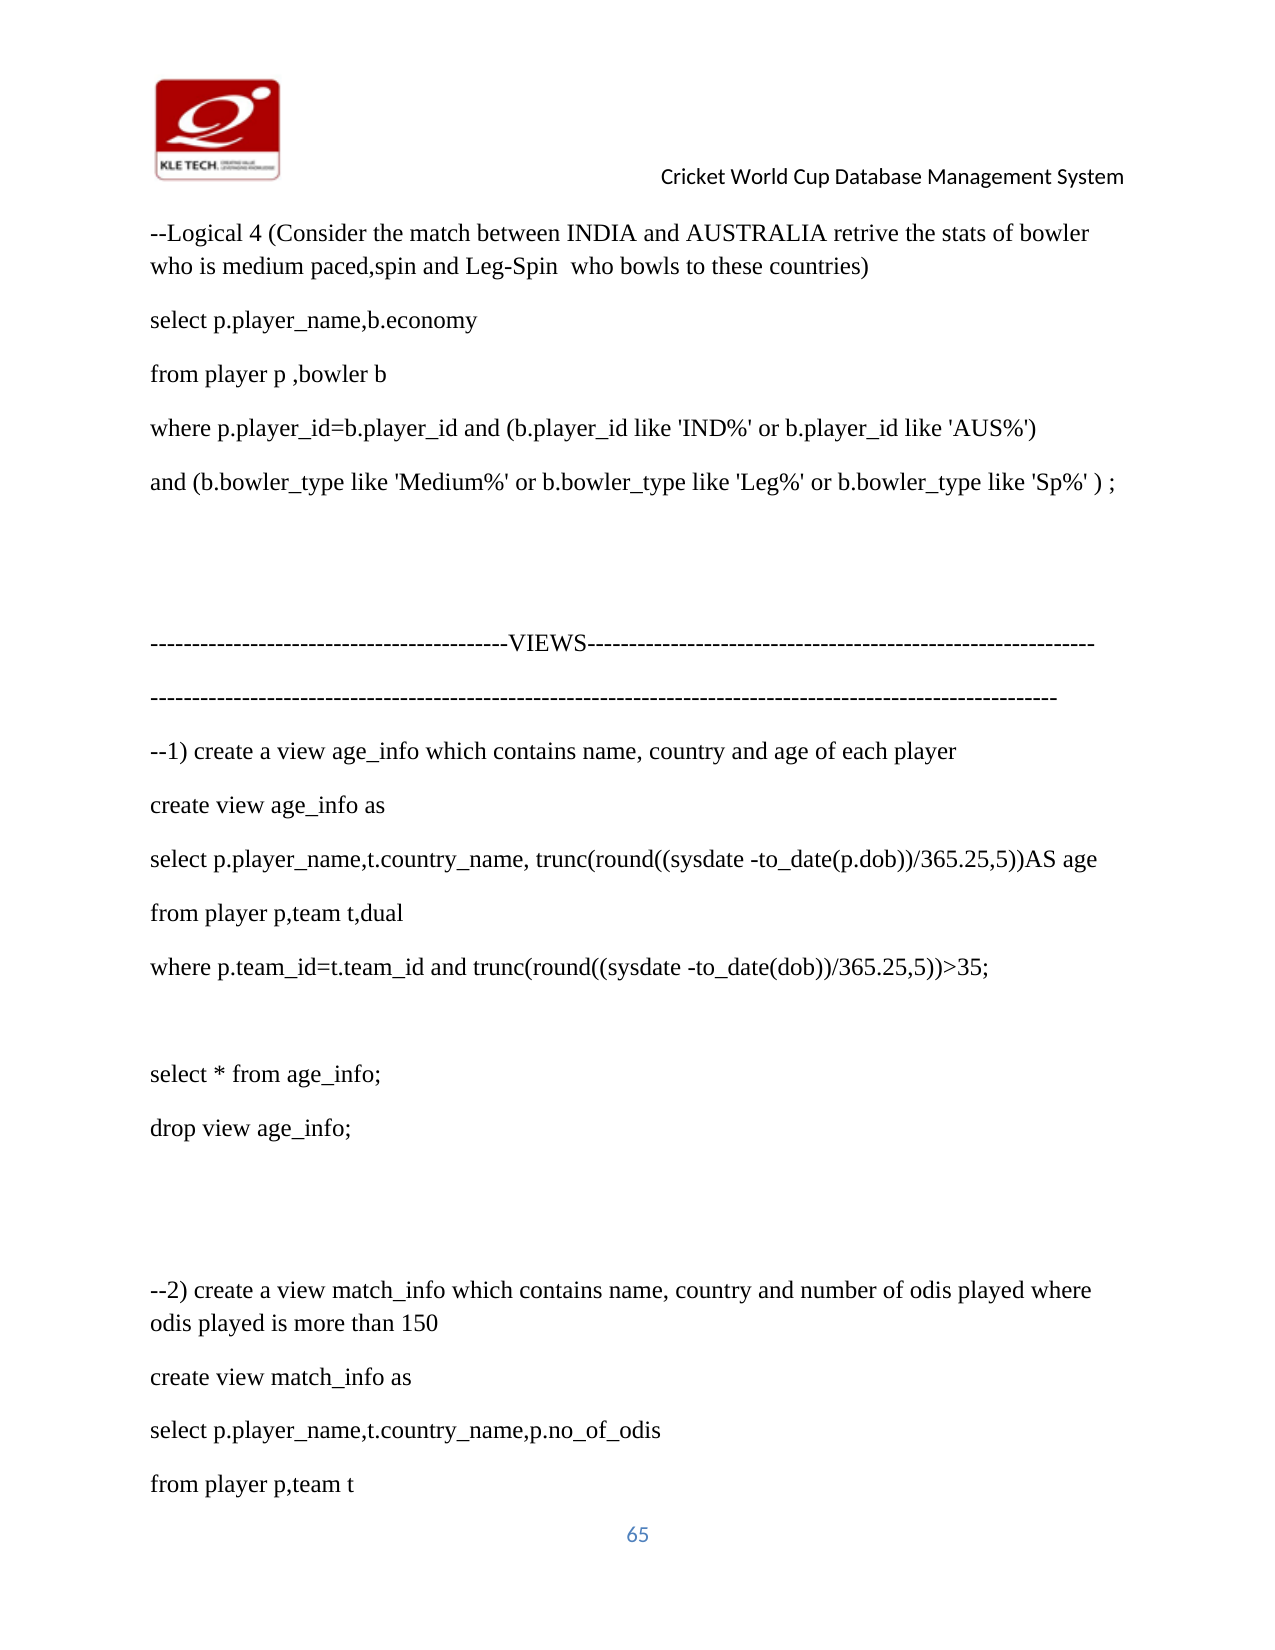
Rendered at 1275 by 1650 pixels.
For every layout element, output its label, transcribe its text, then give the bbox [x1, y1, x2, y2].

text select p.player_name,b.economy [150, 305, 1125, 334]
picture [150, 73, 285, 185]
text from player p,team t [150, 1469, 1125, 1498]
text from player p ,bowler b [150, 359, 1125, 388]
text create view match_info as [150, 1362, 1125, 1390]
text --1) create a view age_info which contains name, country and age of each player [150, 736, 1125, 765]
text where p.team_id=t.team_id and trunc(round((sysdate -to_date(dob))/365.25,5))>35; [150, 952, 1125, 980]
text --Logical 4 (Consider the match between INDIA and AUSTRALIA retrive the stats of bowler who is medium paced,spin and Leg-Spin who bowls to these countries) [150, 218, 1125, 280]
text -------------------------------------------VIEWS------------------------------------------------------------- [150, 628, 1125, 657]
text select p.player_name,t.country_name, trunc(round((sysdate -to_date(p.dob))/365.25,5))AS age [150, 844, 1125, 873]
text and (b.bowler_type like 'Medium%' or b.bowler_type like 'Leg%' or b.bowler_type like 'Sp%' ) ; [150, 467, 1125, 496]
text ------------------------------------------------------------------------------------------------------------- [150, 682, 1125, 711]
text drop view age_info; [150, 1113, 1125, 1142]
text from player p,team t,dual [150, 898, 1125, 926]
text where p.player_id=b.player_id and (b.player_id like 'IND%' or b.player_id like 'AUS%') [150, 413, 1125, 442]
text create view age_info as [150, 790, 1125, 819]
text --2) create a view match_info which contains name, country and number of odis played where odis played is more than 150 [150, 1275, 1125, 1336]
text select p.player_name,t.country_name,p.no_of_odis [150, 1415, 1125, 1444]
text select * from age_info; [150, 1059, 1125, 1088]
